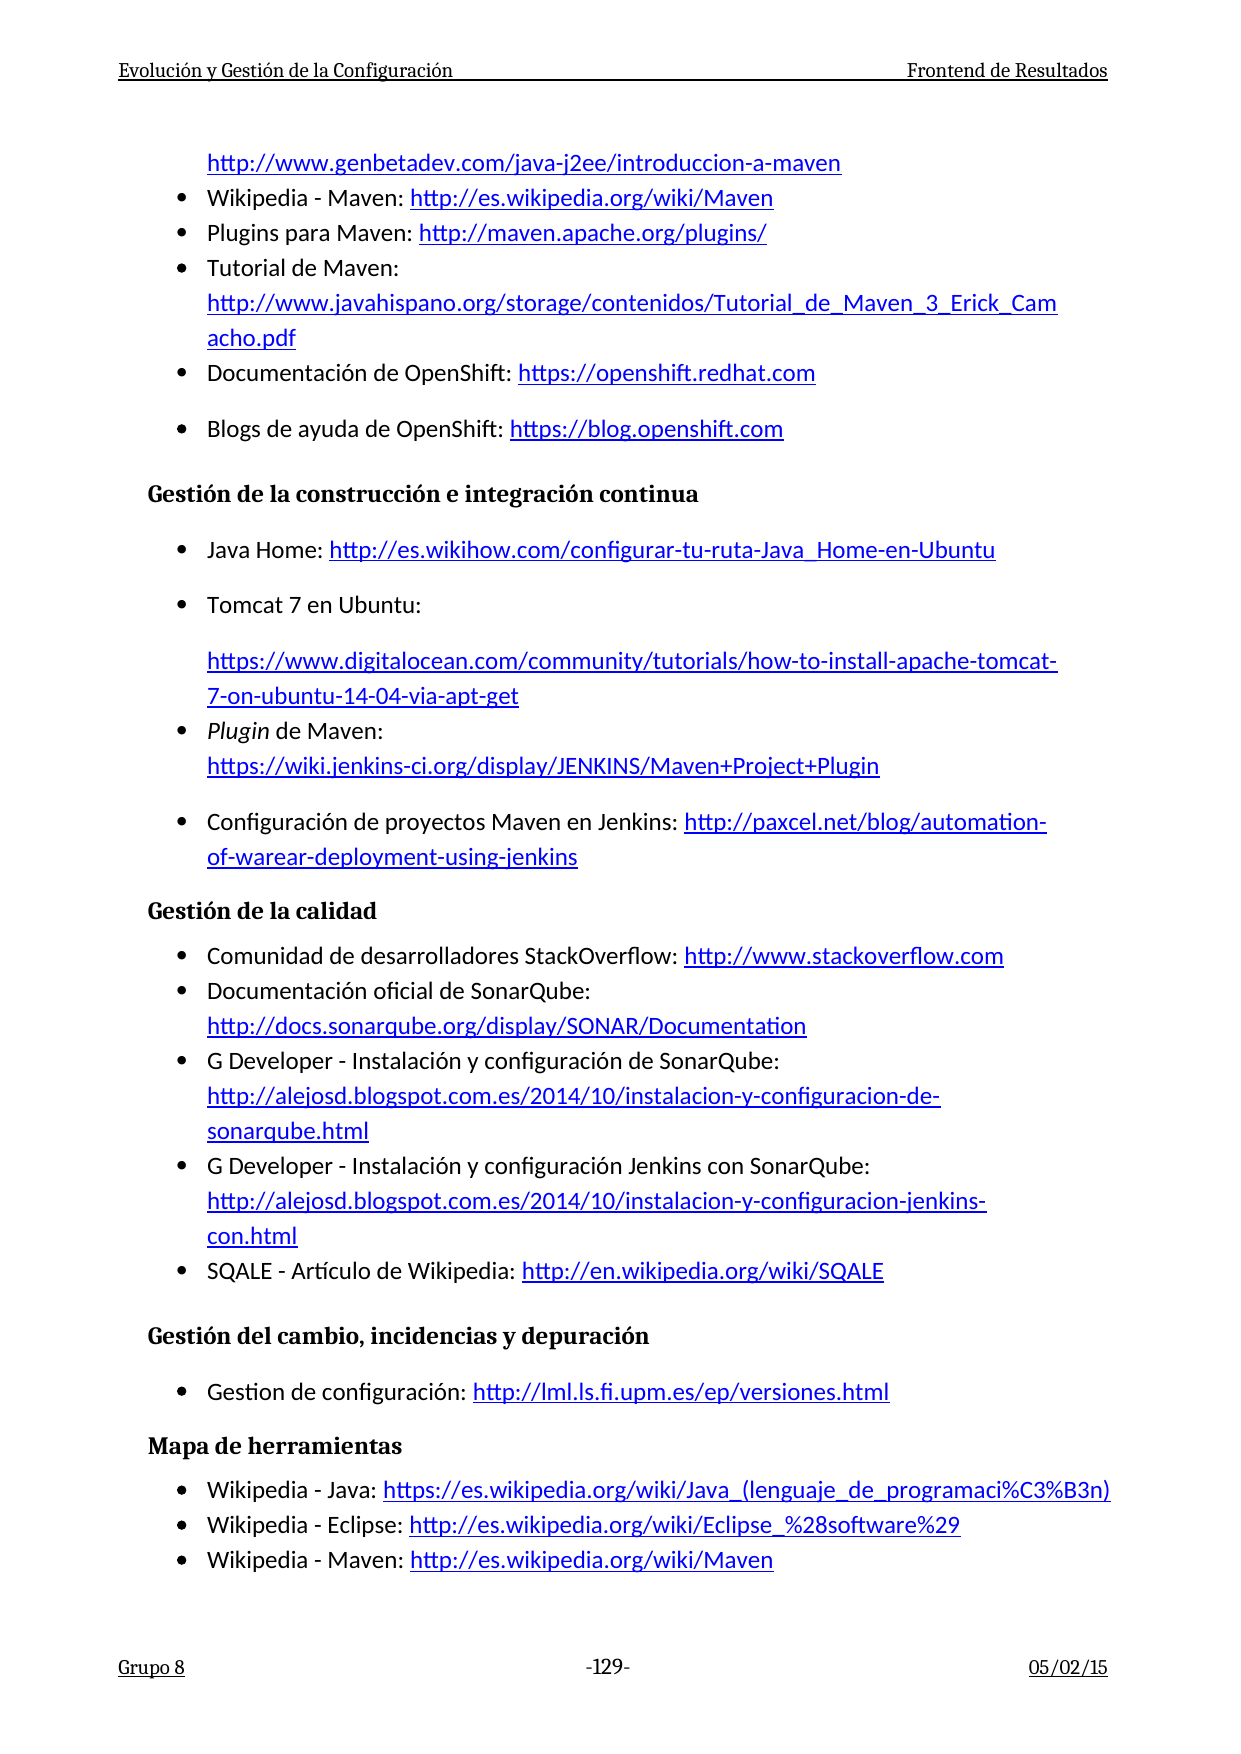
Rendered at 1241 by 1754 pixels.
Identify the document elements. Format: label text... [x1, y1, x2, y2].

list http://docs.sonarqube.org/display/SONAR/Documentation [207, 1010, 1063, 1041]
list Blogs de ayuda de OpenShift: https://blog.openshift.com [177, 413, 1063, 444]
list Gestión del cambio, incidencias y depuración [148, 1322, 1063, 1351]
list Wikipedia - Maven: http://es.wikipedia.org/wiki/Maven [177, 183, 1063, 213]
list https://www.digitalocean.com/community/tutorials/how-to-install-apache-tomcat-7-on-ubuntu-14-04-via-apt-get [207, 646, 1063, 711]
list Java Home: http://es.wikihow.com/configurar-tu-ruta-Java_Home-en-Ubuntu [177, 534, 1063, 564]
list Documentación oficial de SonarQube: [177, 975, 1063, 1006]
list G Developer - Instalación y configuración Jenkins con SonarQube: [177, 1150, 1063, 1181]
list Tomcat 7 en Ubuntu: [177, 590, 1063, 620]
list Configuración de proyectos Maven en Jenkins: http://paxcel.net/blog/automation-of-warear-deployment-using-jenkins [177, 806, 1063, 872]
list Wikipedia - Java: https://es.wikipedia.org/wiki/Java_(lenguaje_de_programaci%C3%B3n) [177, 1475, 1122, 1505]
list Comunidad de desarrolladores StackOverflow: http://www.stackoverflow.com [177, 940, 1063, 971]
list Mapa de herramientas [148, 1432, 1063, 1460]
list https://wiki.jenkins-ci.org/display/JENKINS/Maven+Project+Plugin [207, 751, 1063, 781]
list Gestión de la calidad [148, 897, 1063, 926]
list Plugin de Maven: [177, 716, 1063, 746]
list Plugins para Maven: http://maven.apache.org/plugins/ [177, 218, 1063, 248]
list Wikipedia - Maven: http://es.wikipedia.org/wiki/Maven [177, 1545, 1063, 1575]
list http://alejosd.blogspot.com.es/2014/10/instalacion-y-configuracion-de-sonarqube.html [207, 1080, 1063, 1146]
list Tutorial de Maven: http://www.javahispano.org/storage/contenidos/Tutorial_de_Maven_3_Erick_Camacho.pdf [177, 253, 1063, 353]
list Gestion de configuración: http://lml.ls.fi.upm.es/ep/versiones.html [177, 1376, 1063, 1406]
list Documentación de OpenShift: https://openshift.redhat.com [177, 358, 1063, 388]
list Gestión de la construcción e integración continua [148, 480, 1063, 509]
list SQALE - Artículo de Wikipedia: http://en.wikipedia.org/wiki/SQALE [177, 1255, 1063, 1286]
list Wikipedia - Eclipse: http://es.wikipedia.org/wiki/Eclipse_%28software%29 [177, 1510, 1063, 1540]
list G Developer - Instalación y configuración de SonarQube: [177, 1045, 1063, 1076]
list http://www.genbetadev.com/java-j2ee/introduccion-a-maven [207, 148, 1063, 178]
list http://alejosd.blogspot.com.es/2014/10/instalacion-y-configuracion-jenkins-con.html [207, 1185, 1063, 1251]
